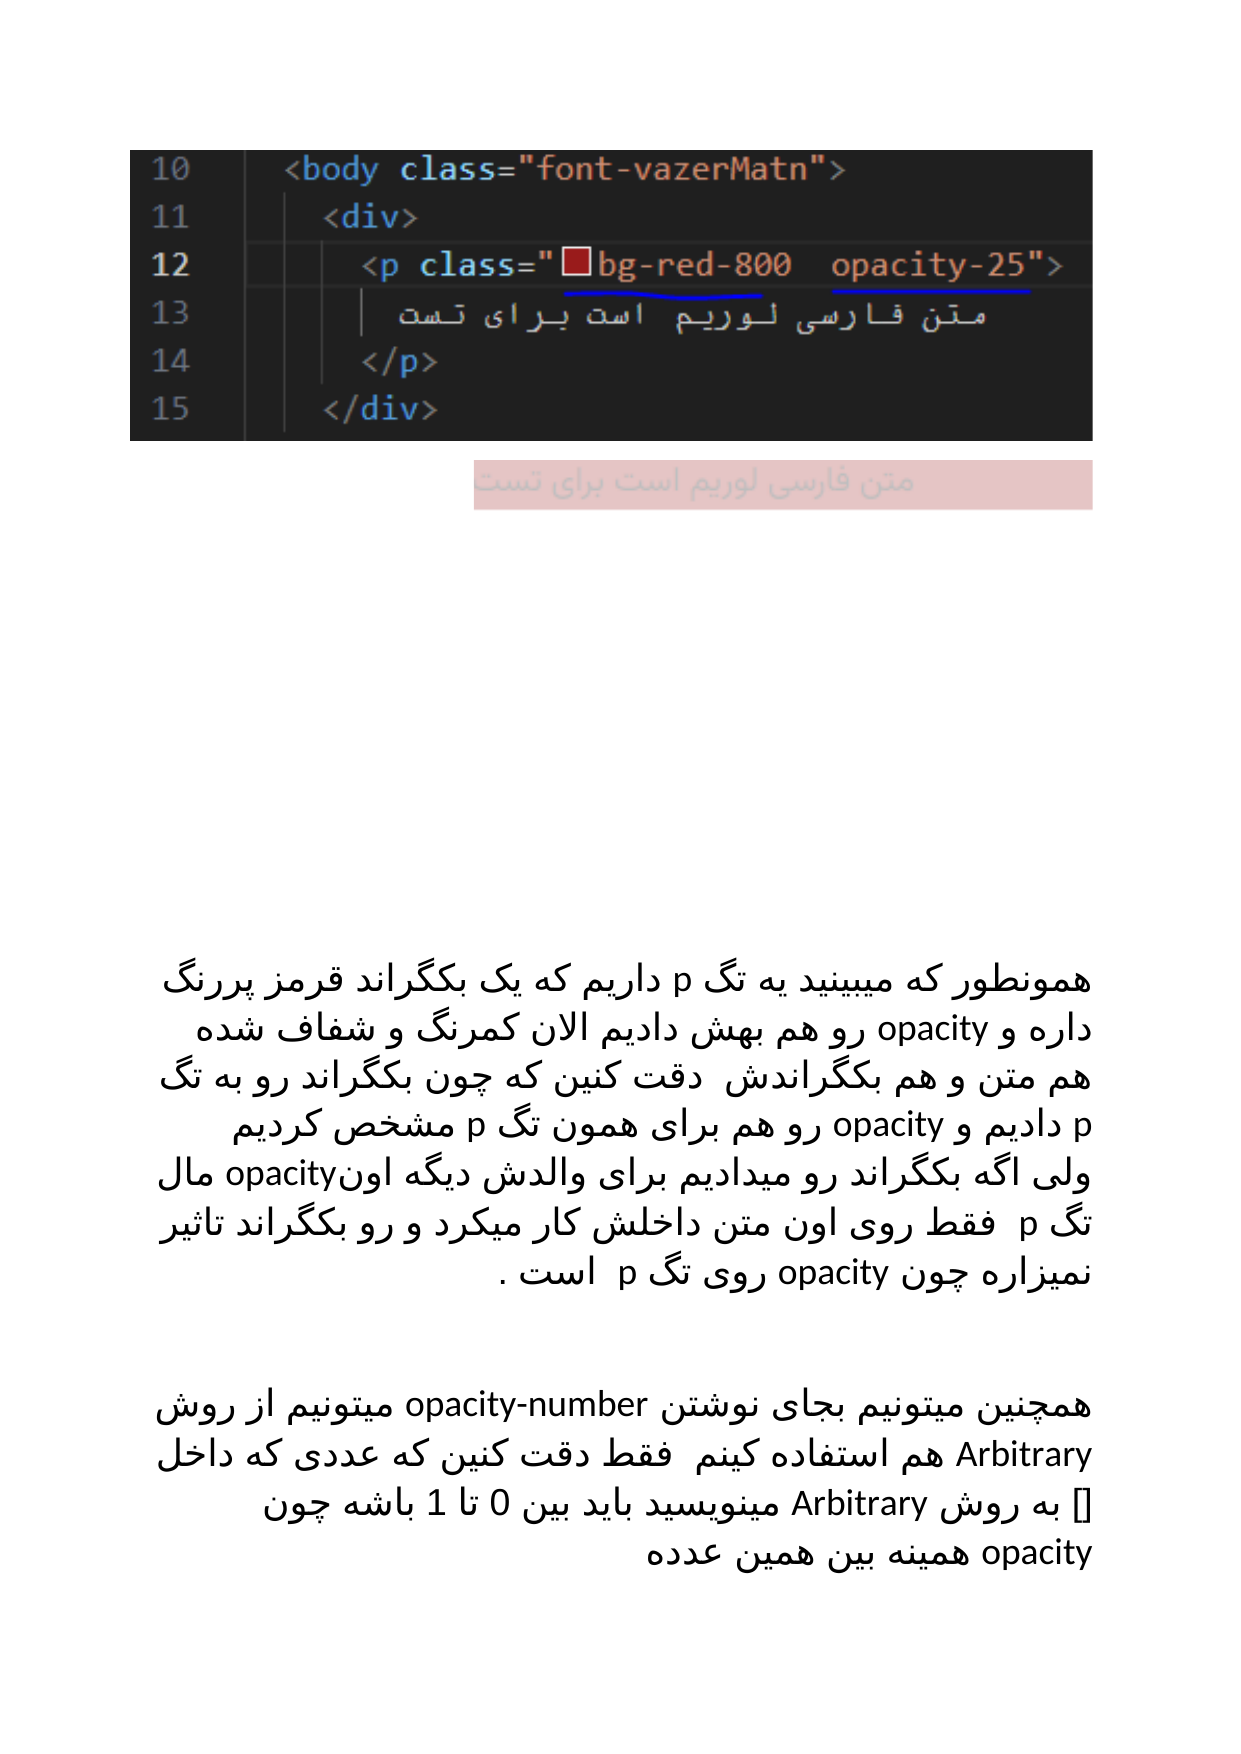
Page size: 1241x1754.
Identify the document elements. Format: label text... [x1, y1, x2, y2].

text همچنین میتونیم بجای نوشتن opacity-number میتونیم از روش Arbitrary هم استفاده کینم فقط دقت کنین که عددی که داخل [] به روش Arbitrary مینویسید باید بین 0 تا 1 باشه چون opacity همینه بین همین عدده [150, 1380, 1093, 1574]
picture [473, 460, 1093, 936]
picture [130, 150, 1093, 441]
text همونطور که میبینید یه تگ p داریم که یک بکگراند قرمز پررنگ داره و opacity رو هم بهش دادیم الان کمرنگ و شفاف شده هم متن و هم بکگراندش دقت کنین که چون بکگراند رو به تگ p دادیم و opacity رو هم برای همون تگ p مشخص کردیم ولی اگه بکگراند رو میدادیم برای والدش دیگه اونopacity مال تگ p فقط روی اون متن داخلش کار میکرد و رو بکگراند تاثیر نمیزاره چون opacity روی تگ p است . [150, 954, 1093, 1293]
